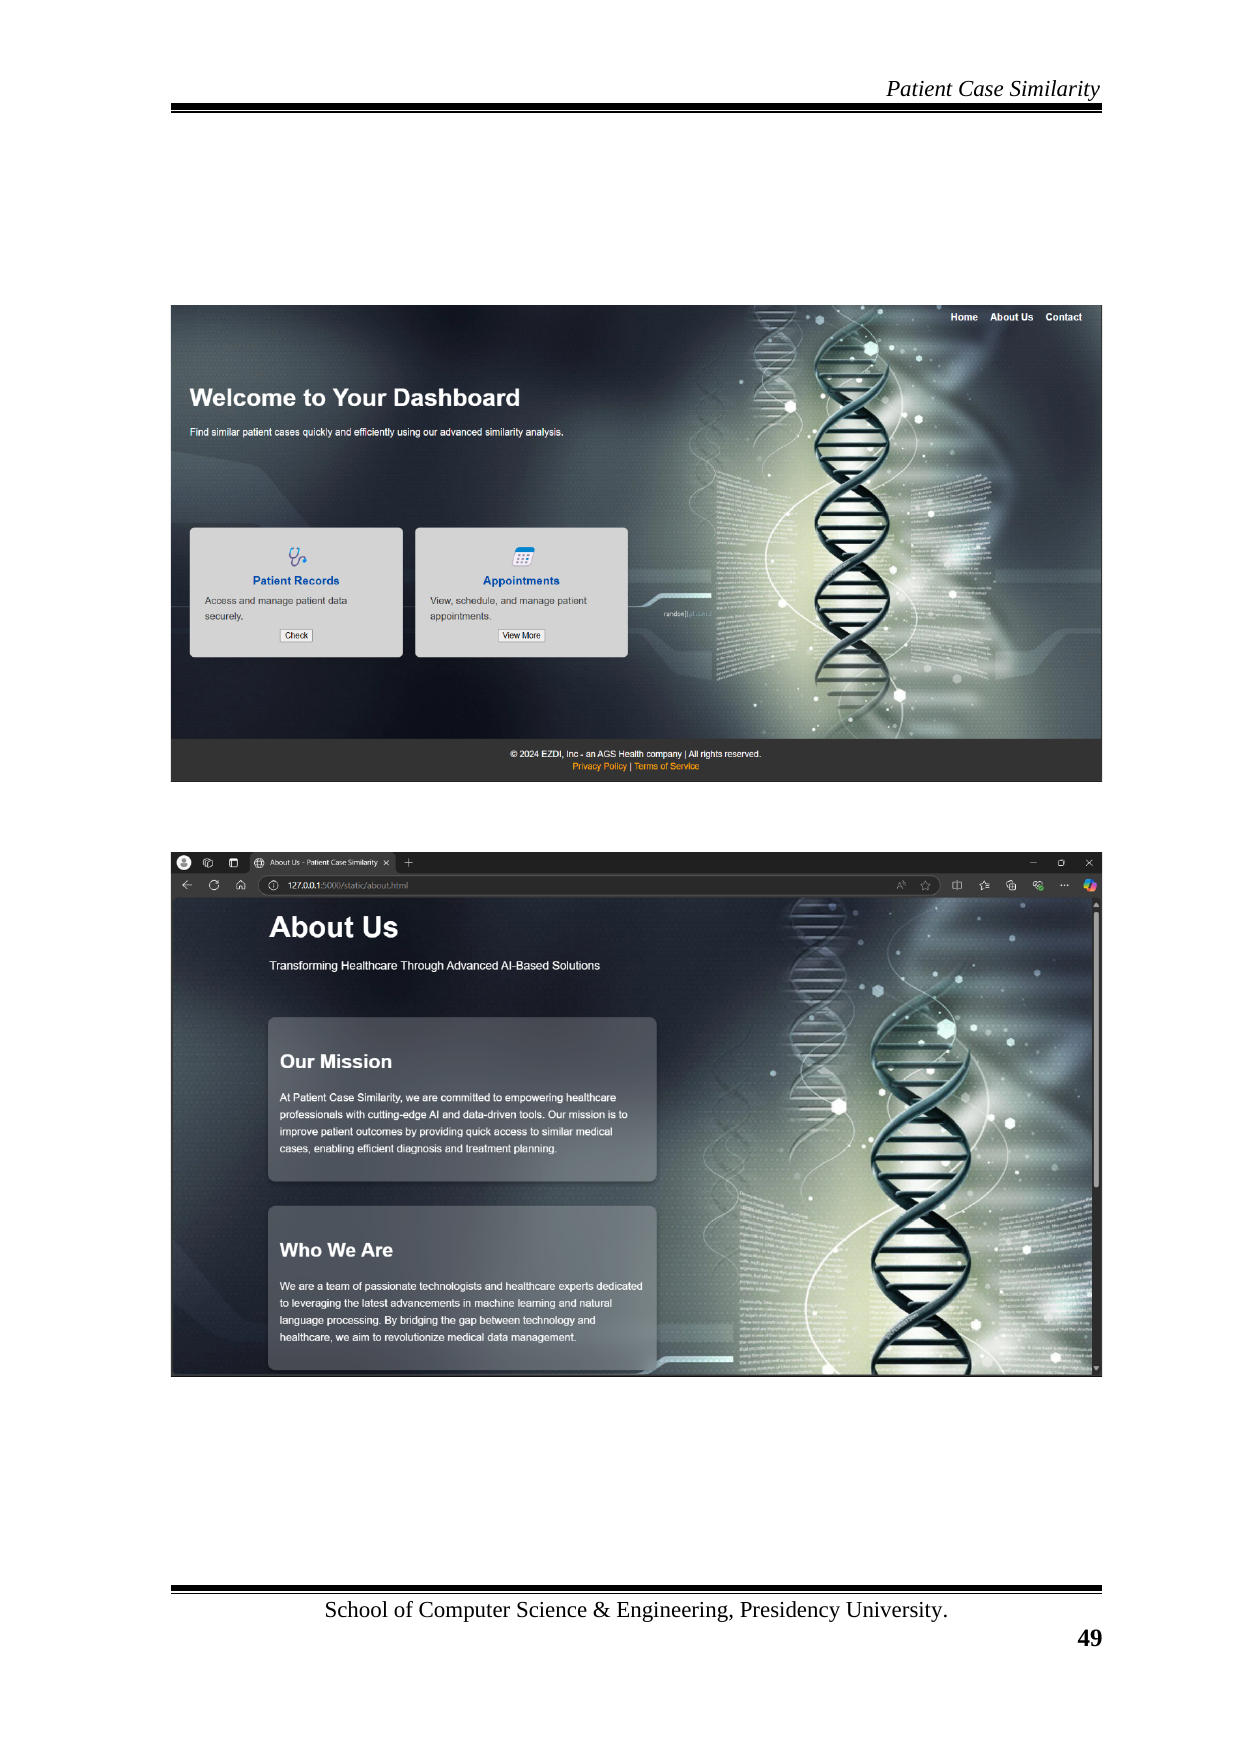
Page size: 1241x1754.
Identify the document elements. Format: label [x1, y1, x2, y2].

picture [170, 852, 1103, 1377]
picture [170, 305, 1103, 782]
